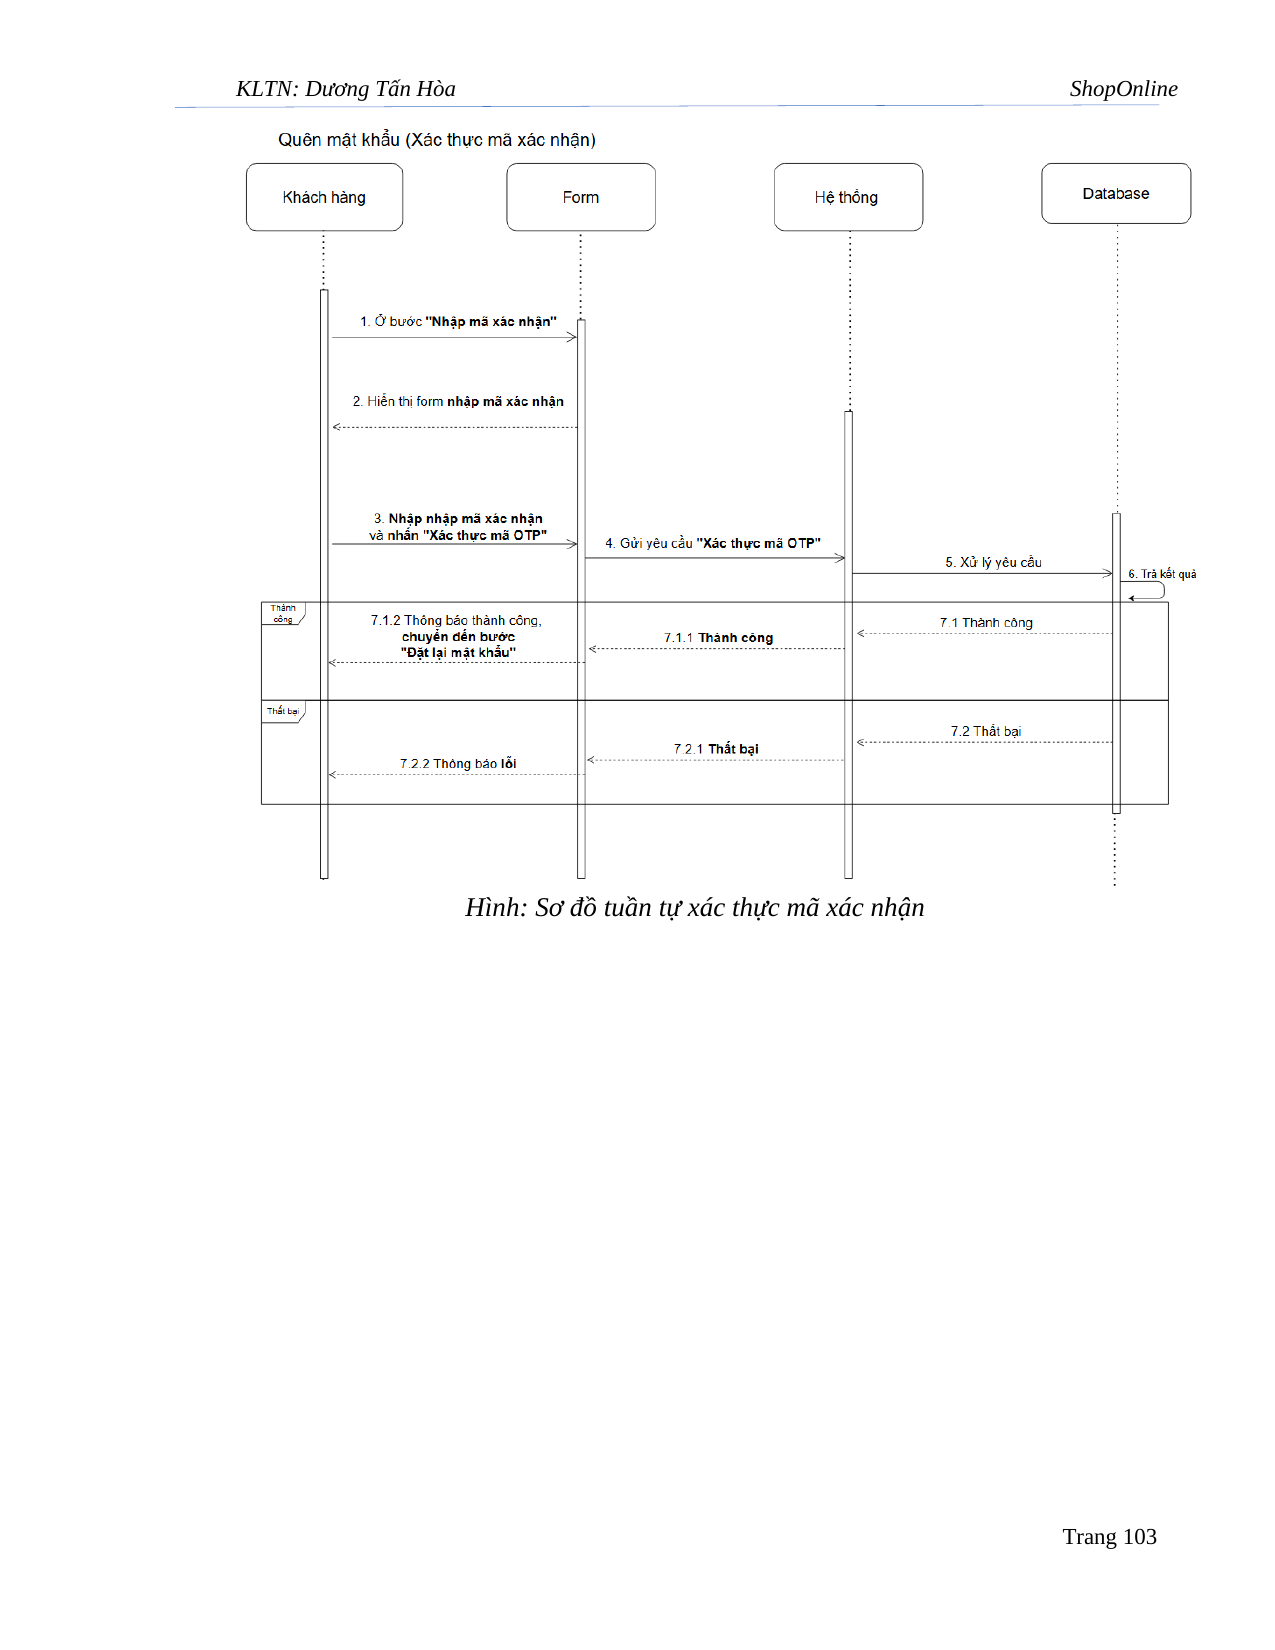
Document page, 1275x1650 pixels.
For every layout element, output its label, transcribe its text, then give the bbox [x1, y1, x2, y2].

picture [235, 126, 1216, 887]
text Hình: Sơ đồ tuần tự xác thực mã xác nhận [177, 891, 1157, 922]
